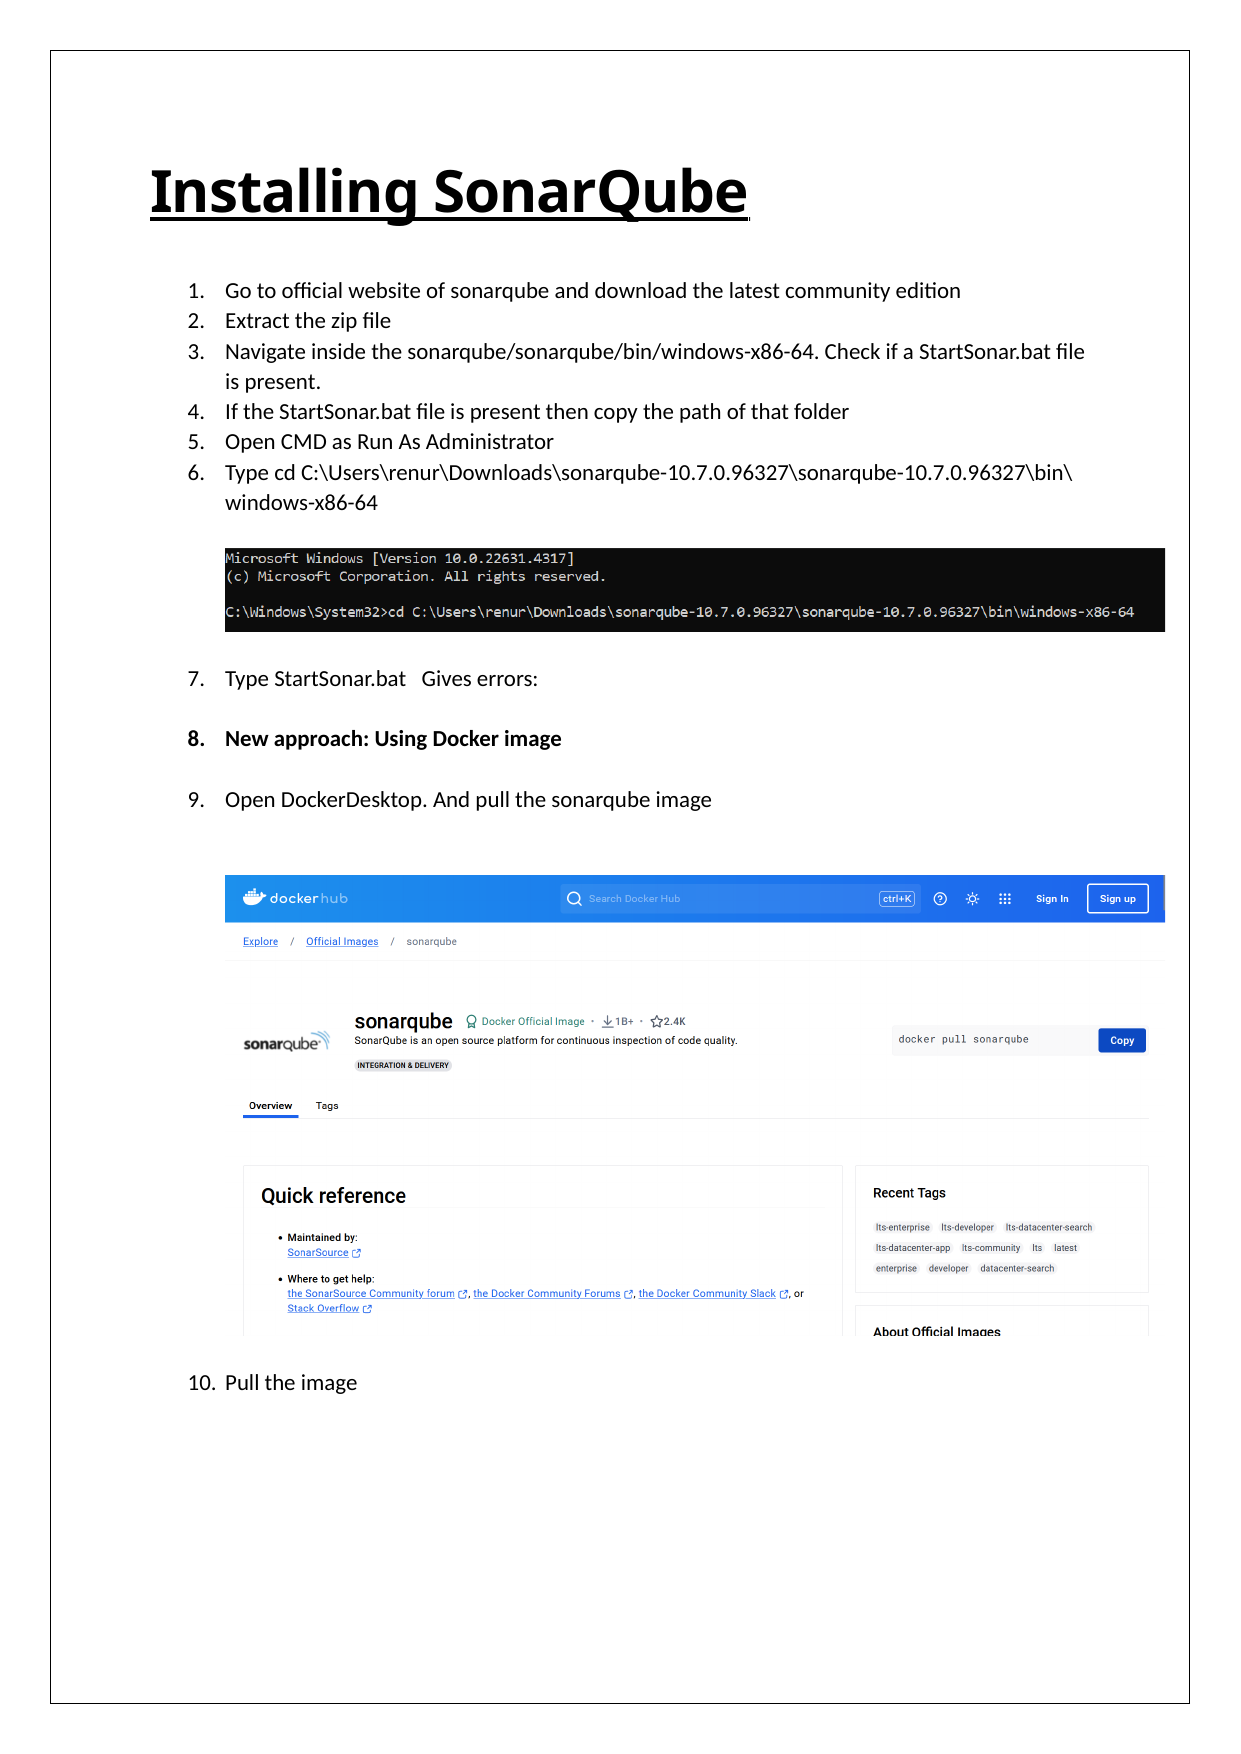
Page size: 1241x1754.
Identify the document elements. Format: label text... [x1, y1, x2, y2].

list Extract the zip file [187, 307, 1090, 334]
picture [225, 875, 1166, 1336]
title Installing SonarQube [150, 150, 1090, 229]
list Pull the image [187, 1368, 1090, 1396]
list Type cd C:\Users\renur\Downloads\sonarqube-10.7.0.96327\sonarqube-10.7.0.96327\bin\windows-x86-64 [187, 458, 1090, 516]
picture [225, 548, 1166, 632]
list Open DockerDesktop. And pull the sonarqube image [187, 785, 1090, 813]
list Open CMD as Run As Administrator [187, 427, 1090, 455]
list Navigate inside the sonarqube/sonarqube/bin/windows-x86-64. Check if a StartSonar.bat file is present. [187, 337, 1090, 395]
list Go to official website of sonarqube and download the latest community edition [187, 276, 1090, 304]
list If the StartSonar.bat file is present then copy the path of that folder [187, 397, 1090, 425]
list New approach: Using Docker image [187, 724, 1090, 752]
list Type StartSonar.bat Gives errors: [187, 664, 1090, 692]
